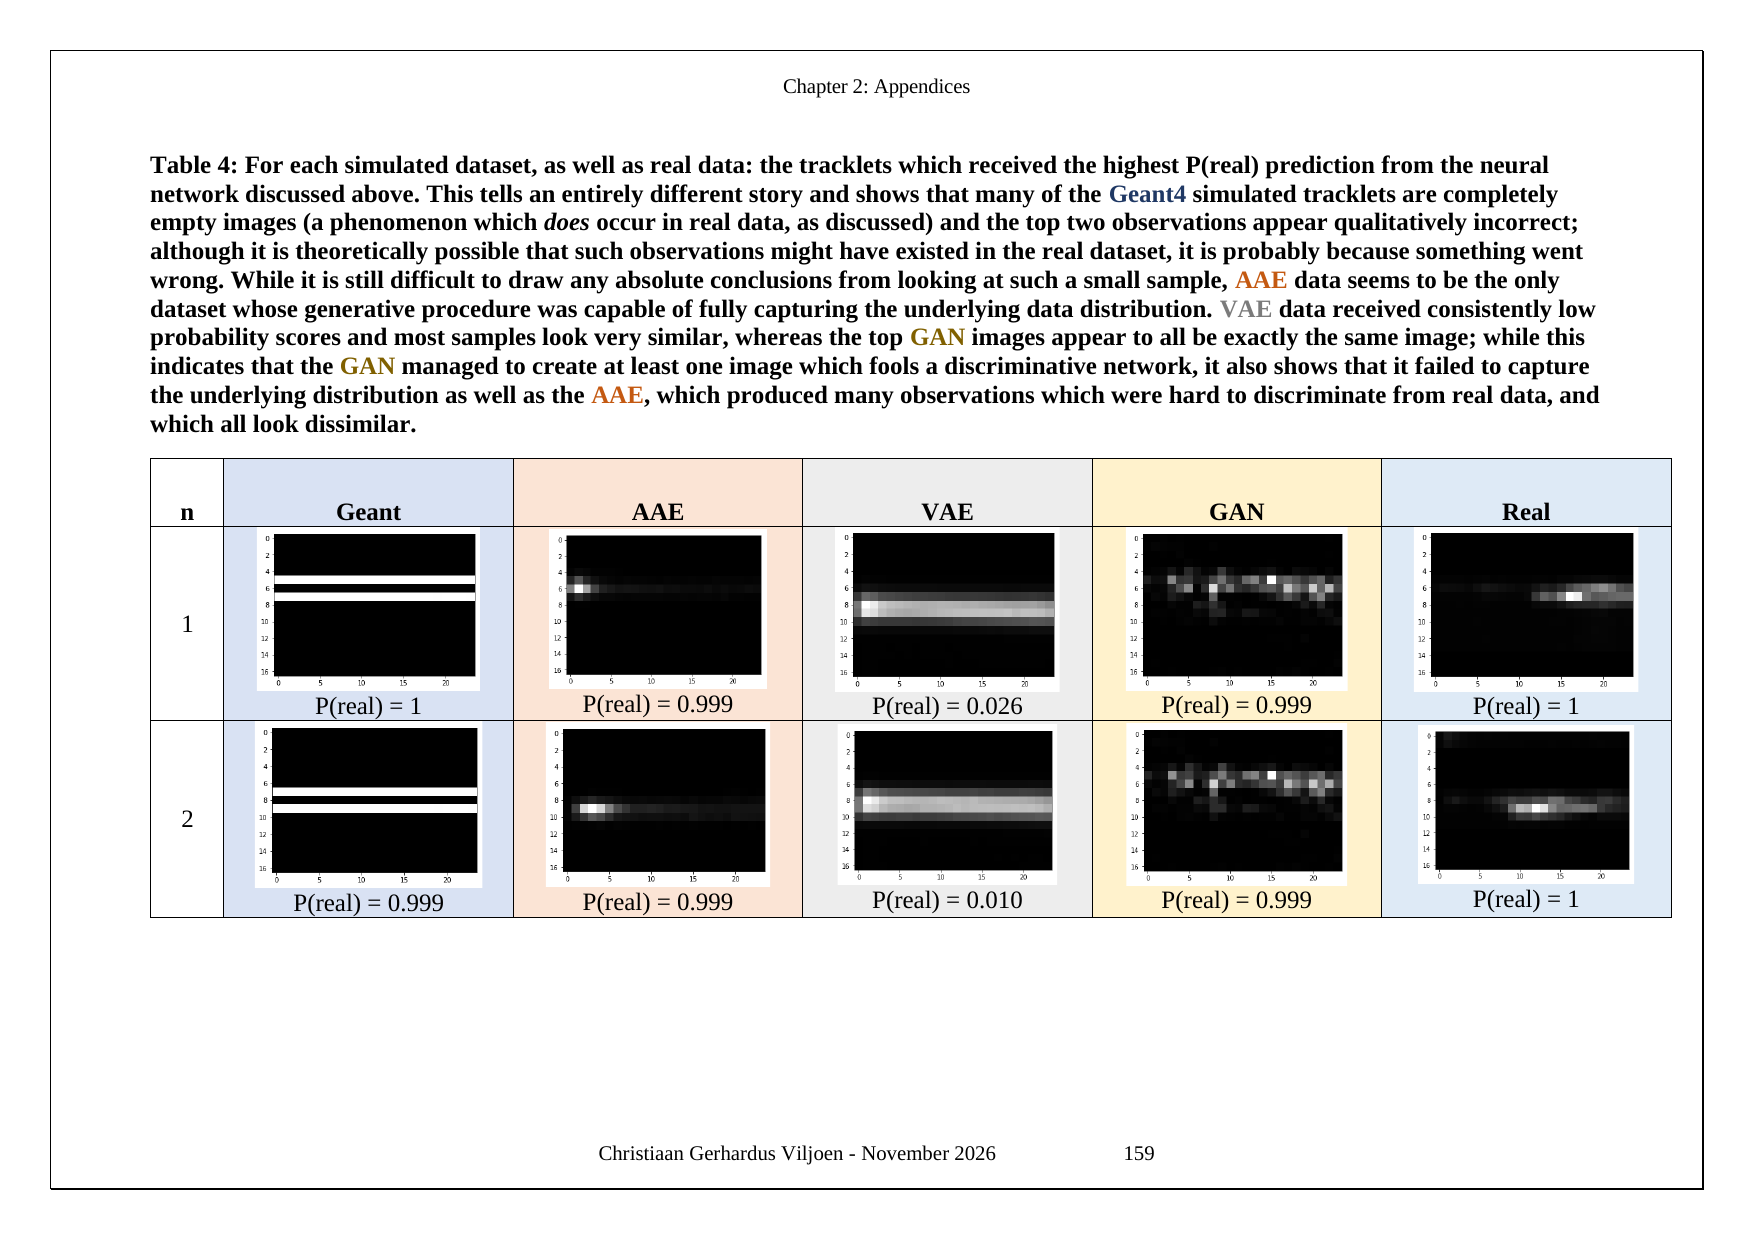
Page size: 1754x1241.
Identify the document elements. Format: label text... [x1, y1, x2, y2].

table_cell P(real) = 1 [224, 527, 513, 720]
picture [549, 529, 767, 689]
table_cell P(real) = 0.999 [1093, 527, 1381, 720]
picture [254, 721, 483, 888]
table_header Real [1382, 459, 1671, 526]
table_header Geant [224, 459, 513, 526]
picture [835, 527, 1060, 692]
table_cell P(real) = 0.999 [514, 721, 802, 917]
table_cell P(real) = 0.999 [1093, 721, 1381, 917]
picture [837, 724, 1058, 885]
table_header AAE [514, 459, 802, 526]
picture [545, 722, 771, 887]
table_cell P(real) = 0.010 [803, 721, 1092, 917]
table_cell 1 [151, 527, 223, 720]
table_cell P(real) = 0.999 [514, 527, 802, 720]
picture [1413, 527, 1639, 692]
table_cell P(real) = 0.026 [803, 527, 1092, 720]
picture [1126, 723, 1348, 886]
table_header GAN [1093, 459, 1381, 526]
picture [1125, 527, 1348, 691]
table_header VAE [803, 459, 1092, 526]
table_cell P(real) = 1 [1382, 527, 1671, 720]
table_cell P(real) = 0.999 [224, 721, 513, 917]
table_cell 2 [151, 721, 223, 917]
picture [1418, 725, 1635, 884]
table_header n [151, 459, 223, 526]
table_cell P(real) = 1 [1382, 721, 1671, 917]
picture [256, 527, 480, 691]
